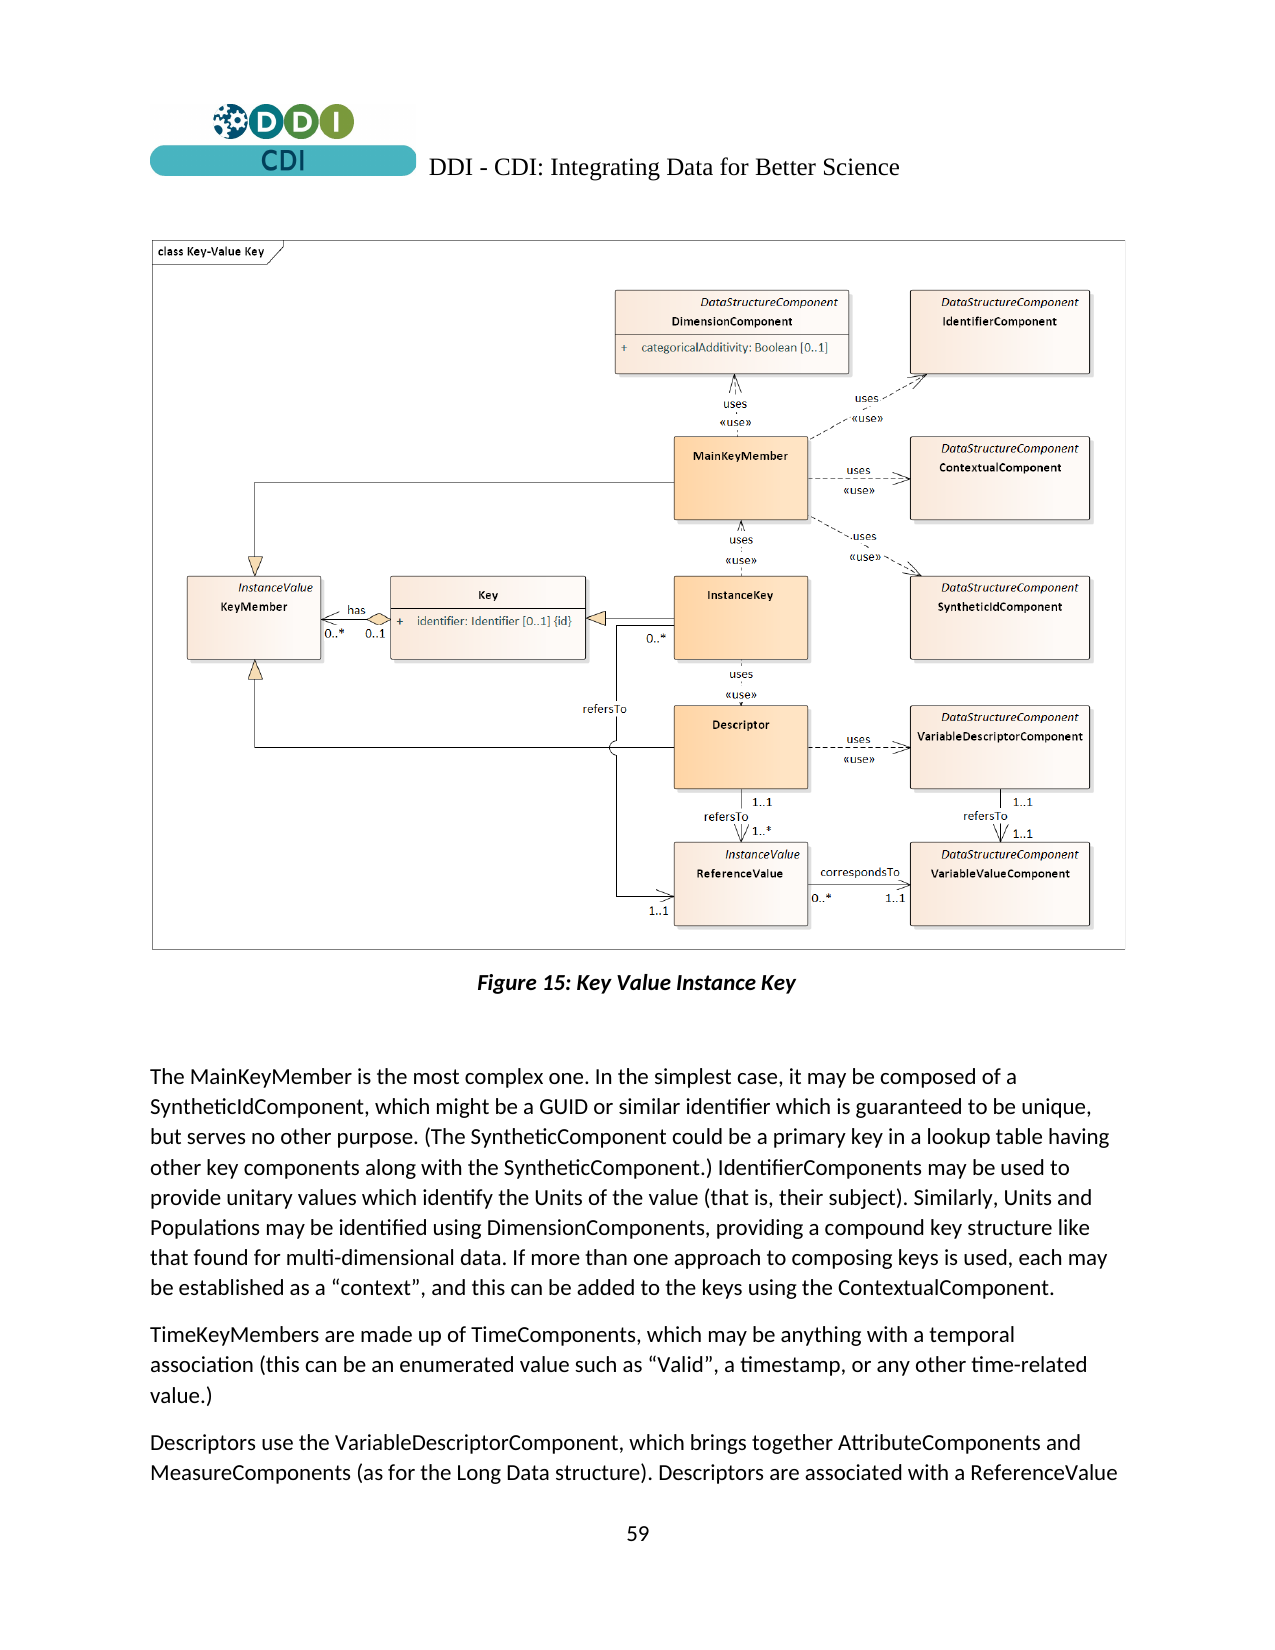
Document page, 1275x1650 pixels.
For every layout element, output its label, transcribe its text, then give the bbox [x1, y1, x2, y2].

text Figure 15: Key Value Instance Key [150, 968, 1125, 996]
picture [150, 104, 417, 176]
text TimeKeyMembers are made up of TimeComponents, which may be anything with a temporal association (this can be an enumerated value such as “Valid”, a timestamp, or any other time-related value.) [150, 1320, 1125, 1409]
text The MainKeyMember is the most complex one. In the simplest case, it may be composed of a SyntheticIdComponent, which might be a GUID or similar identifier which is guaranteed to be unique, but serves no other purpose. (The SyntheticComponent could be a primary key in a lookup table having other key components along with the SyntheticComponent.) IdentifierComponents may be used to provide unitary values which identify the Units of the value (that is, their subject). Similarly, Units and Populations may be identified using DimensionComponents, providing a compound key structure like that found for multi-dimensional data. If more than one approach to composing keys is used, each may be established as a “context”, and this can be added to the keys using the ContextualComponent. [150, 1062, 1125, 1301]
picture [150, 238, 1125, 950]
